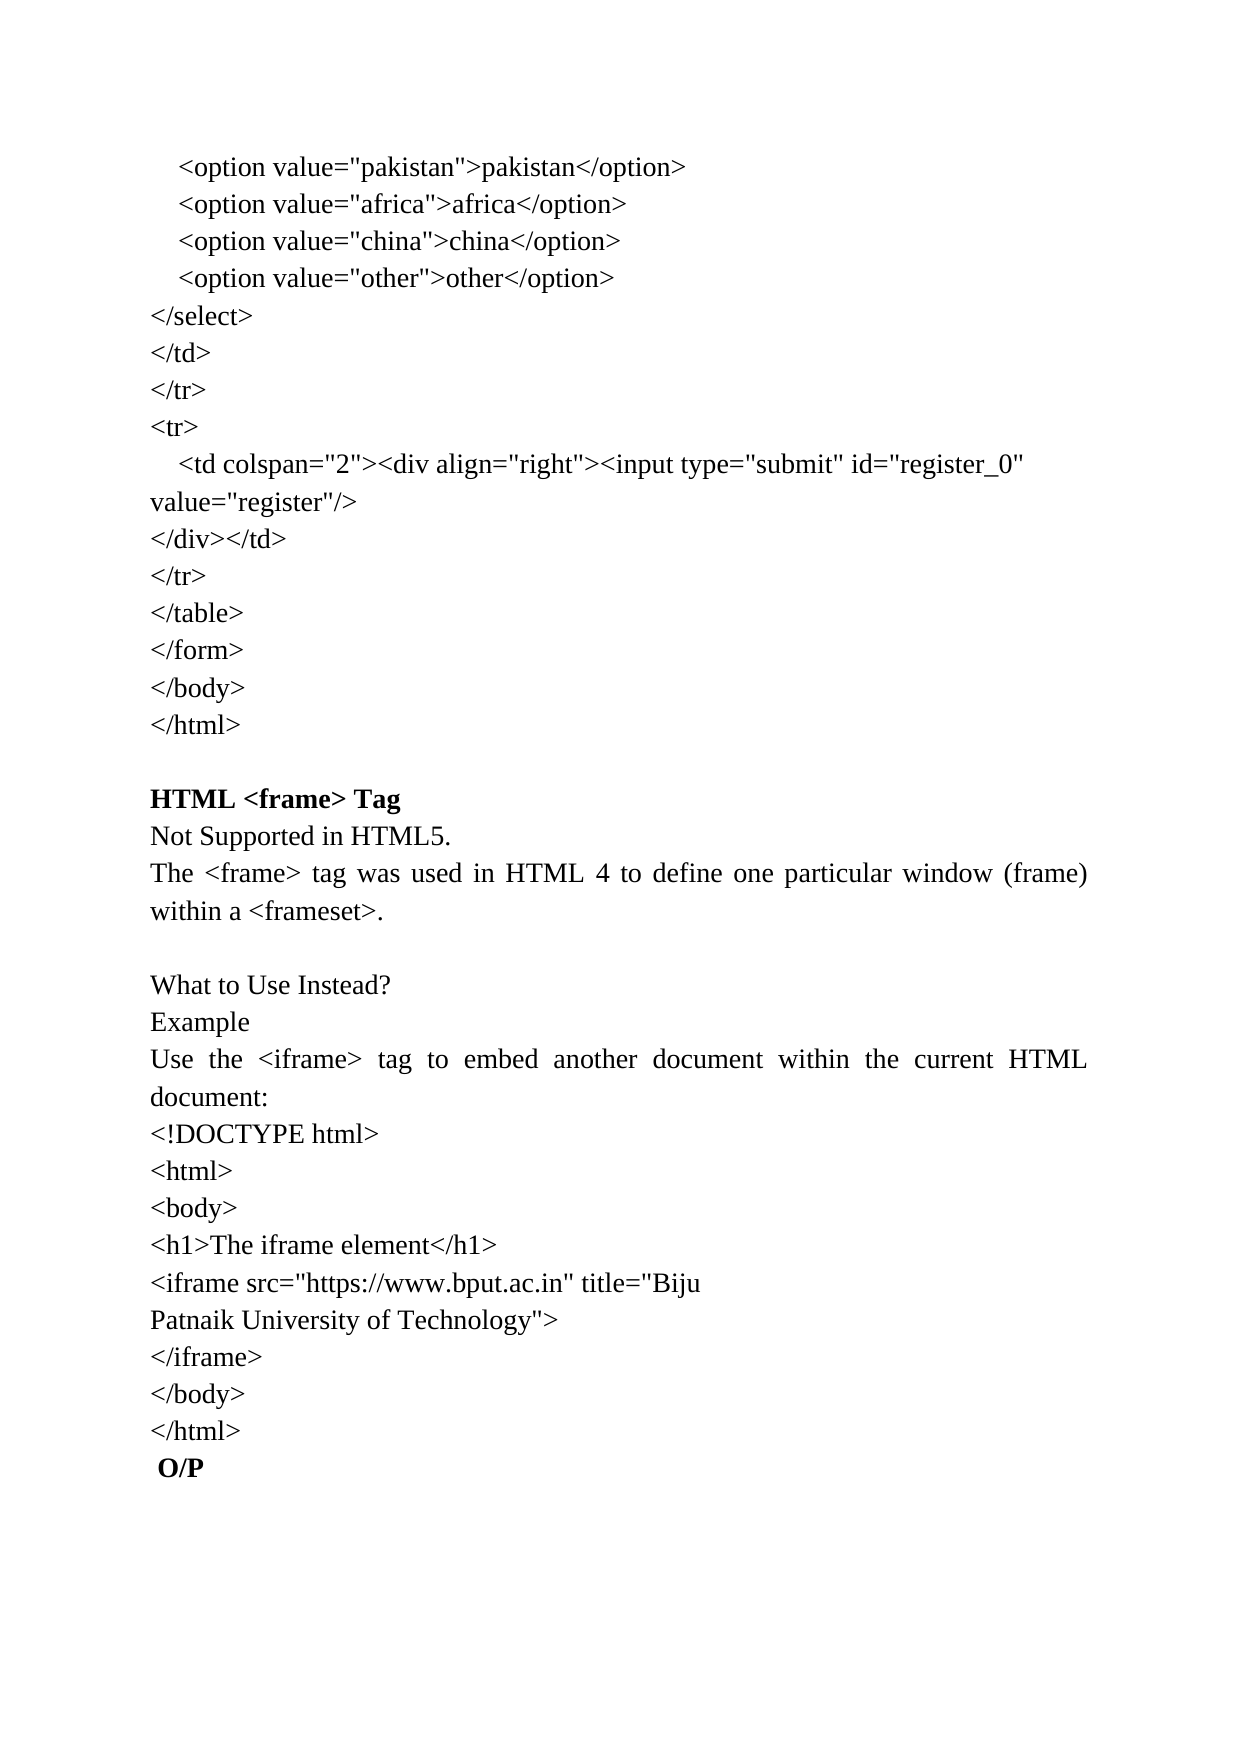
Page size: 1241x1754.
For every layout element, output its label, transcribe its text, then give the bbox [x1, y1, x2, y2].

text <iframe src="https://www.bput.ac.in" title="Biju [150, 1266, 1090, 1298]
text </tr> [150, 373, 1090, 406]
text <html> [150, 1154, 1090, 1186]
text </form> [150, 633, 1090, 666]
text O/P [150, 1452, 1090, 1484]
text <option value="africa">africa</option> [150, 187, 1090, 219]
text <!DOCTYPE html> [150, 1117, 1090, 1149]
text <tr> [150, 410, 1090, 443]
text </tr> [150, 559, 1090, 591]
text <td colspan="2"><div align="right"><input type="submit" id="register_0" value="register"/> [150, 447, 1090, 517]
text Use the <iframe> tag to embed another document within the current HTML document: [150, 1042, 1090, 1112]
text </html> [150, 708, 1090, 740]
text </html> [150, 1414, 1090, 1447]
text </body> [150, 1377, 1090, 1409]
text <option value="other">other</option> [150, 262, 1090, 294]
text </body> [150, 671, 1090, 703]
text <h1>The iframe element</h1> [150, 1228, 1090, 1261]
text </div></td> [150, 522, 1090, 554]
text <option value="china">china</option> [150, 224, 1090, 257]
text Example [150, 1005, 1090, 1038]
text The <frame> tag was used in HTML 4 to define one particular window (frame) within a <frameset>. [150, 857, 1090, 926]
text Not Supported in HTML5. [150, 819, 1090, 852]
text </select> [150, 299, 1090, 331]
text <body> [150, 1191, 1090, 1224]
text What to Use Instead? [150, 968, 1090, 1001]
text <option value="pakistan">pakistan</option> [150, 150, 1090, 182]
text Patnaik University of Technology"> [150, 1303, 1090, 1335]
text </td> [150, 336, 1090, 368]
text </table> [150, 596, 1090, 629]
text HTML <frame> Tag [150, 782, 1090, 814]
text </iframe> [150, 1340, 1090, 1372]
